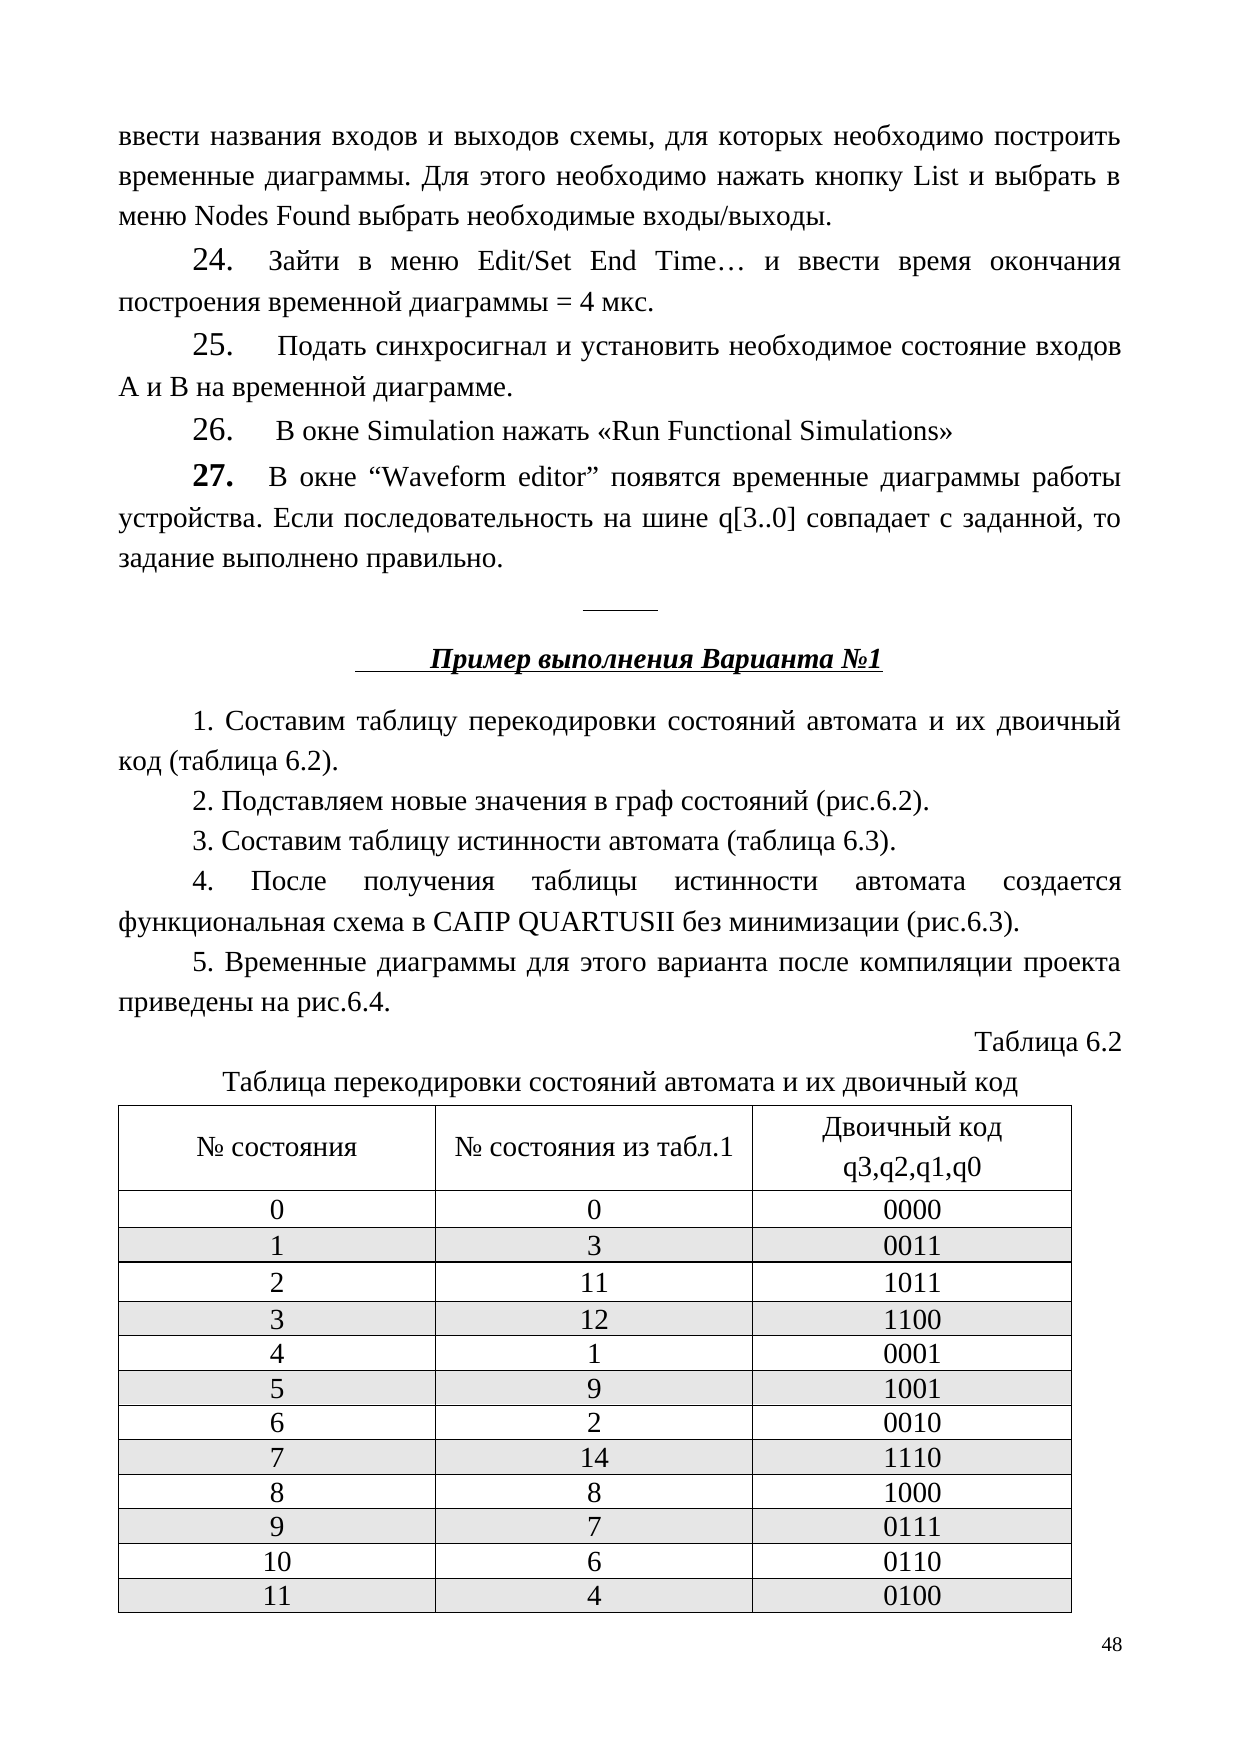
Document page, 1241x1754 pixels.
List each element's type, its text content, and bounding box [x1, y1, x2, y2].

table_cell 0011 [753, 1228, 1071, 1261]
table_cell 3 [436, 1228, 752, 1261]
table_cell 0110 [753, 1544, 1071, 1577]
list В окне “Waveform editor” появятся временные диаграммы работы устройства. Если последовательность на шине q[3..0] совпадает с заданной, то задание выполнено правильно. [118, 455, 1122, 574]
table_cell 4 [436, 1579, 752, 1612]
table_cell 4 [119, 1336, 435, 1370]
list Подать синхросигнал и установить необходимое состояние входов А и В на временной диаграмме. [118, 324, 1122, 402]
text 5. Временные диаграммы для этого варианта после компиляции проекта приведены на рис.6.4. [118, 944, 1122, 1018]
table_cell 1 [119, 1228, 435, 1261]
table_cell 1 [436, 1336, 752, 1370]
table_cell 2 [119, 1263, 435, 1301]
table_cell 11 [119, 1579, 435, 1612]
table_cell 12 [436, 1302, 752, 1335]
table_header № состояния [119, 1106, 435, 1190]
table_cell 10 [119, 1544, 435, 1577]
text 1. Составим таблицу перекодировки состояний автомата и их двоичный код (таблица 6.2). [118, 703, 1122, 776]
table_cell 0 [436, 1191, 752, 1227]
text Таблица 6.2 [118, 1024, 1122, 1058]
table_cell 1110 [753, 1440, 1071, 1474]
table_cell 0111 [753, 1509, 1071, 1543]
list Зайти в меню Edit/Set End Time… и ввести время окончания построения временной диаграммы = 4 мкс. [118, 239, 1122, 317]
table_header Двоичный код q3,q2,q1,q0 [753, 1106, 1071, 1190]
text Таблица перекодировки состояний автомата и их двоичный код [118, 1064, 1122, 1098]
table_cell 0000 [753, 1191, 1071, 1227]
text 3. Составим таблицу истинности автомата (таблица 6.3). [118, 823, 1122, 857]
table_cell 6 [119, 1406, 435, 1439]
table_cell 7 [436, 1509, 752, 1543]
table_cell 0 [119, 1191, 435, 1227]
list В окне Simulation нажать «Run Functional Simulations» [118, 409, 1122, 447]
list Пример выполнения Варианта №1 [118, 642, 1122, 675]
text 4. После получения таблицы истинности автомата создается функциональная схема в САПР QUARTUSII без минимизации (рис.6.3). [118, 863, 1122, 937]
table_cell 8 [119, 1475, 435, 1508]
table_cell 3 [119, 1302, 435, 1335]
table_cell 0010 [753, 1406, 1071, 1439]
table_cell 14 [436, 1440, 752, 1474]
table_cell 9 [119, 1509, 435, 1543]
table_cell 5 [119, 1371, 435, 1404]
text 2. Подставляем новые значения в граф состояний (рис.6.2). [118, 783, 1122, 817]
table_cell 8 [436, 1475, 752, 1508]
table_cell 2 [436, 1406, 752, 1439]
table_cell 1000 [753, 1475, 1071, 1508]
table_cell 1100 [753, 1302, 1071, 1335]
table_cell 1011 [753, 1263, 1071, 1301]
table_cell 7 [119, 1440, 435, 1474]
table_cell 0001 [753, 1336, 1071, 1370]
table_cell 9 [436, 1371, 752, 1404]
table_cell 0100 [753, 1579, 1071, 1612]
table_header № состояния из табл.1 [436, 1106, 752, 1190]
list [118, 118, 1122, 232]
table_cell 11 [436, 1263, 752, 1301]
table_cell 6 [436, 1544, 752, 1577]
table_cell 1001 [753, 1371, 1071, 1404]
